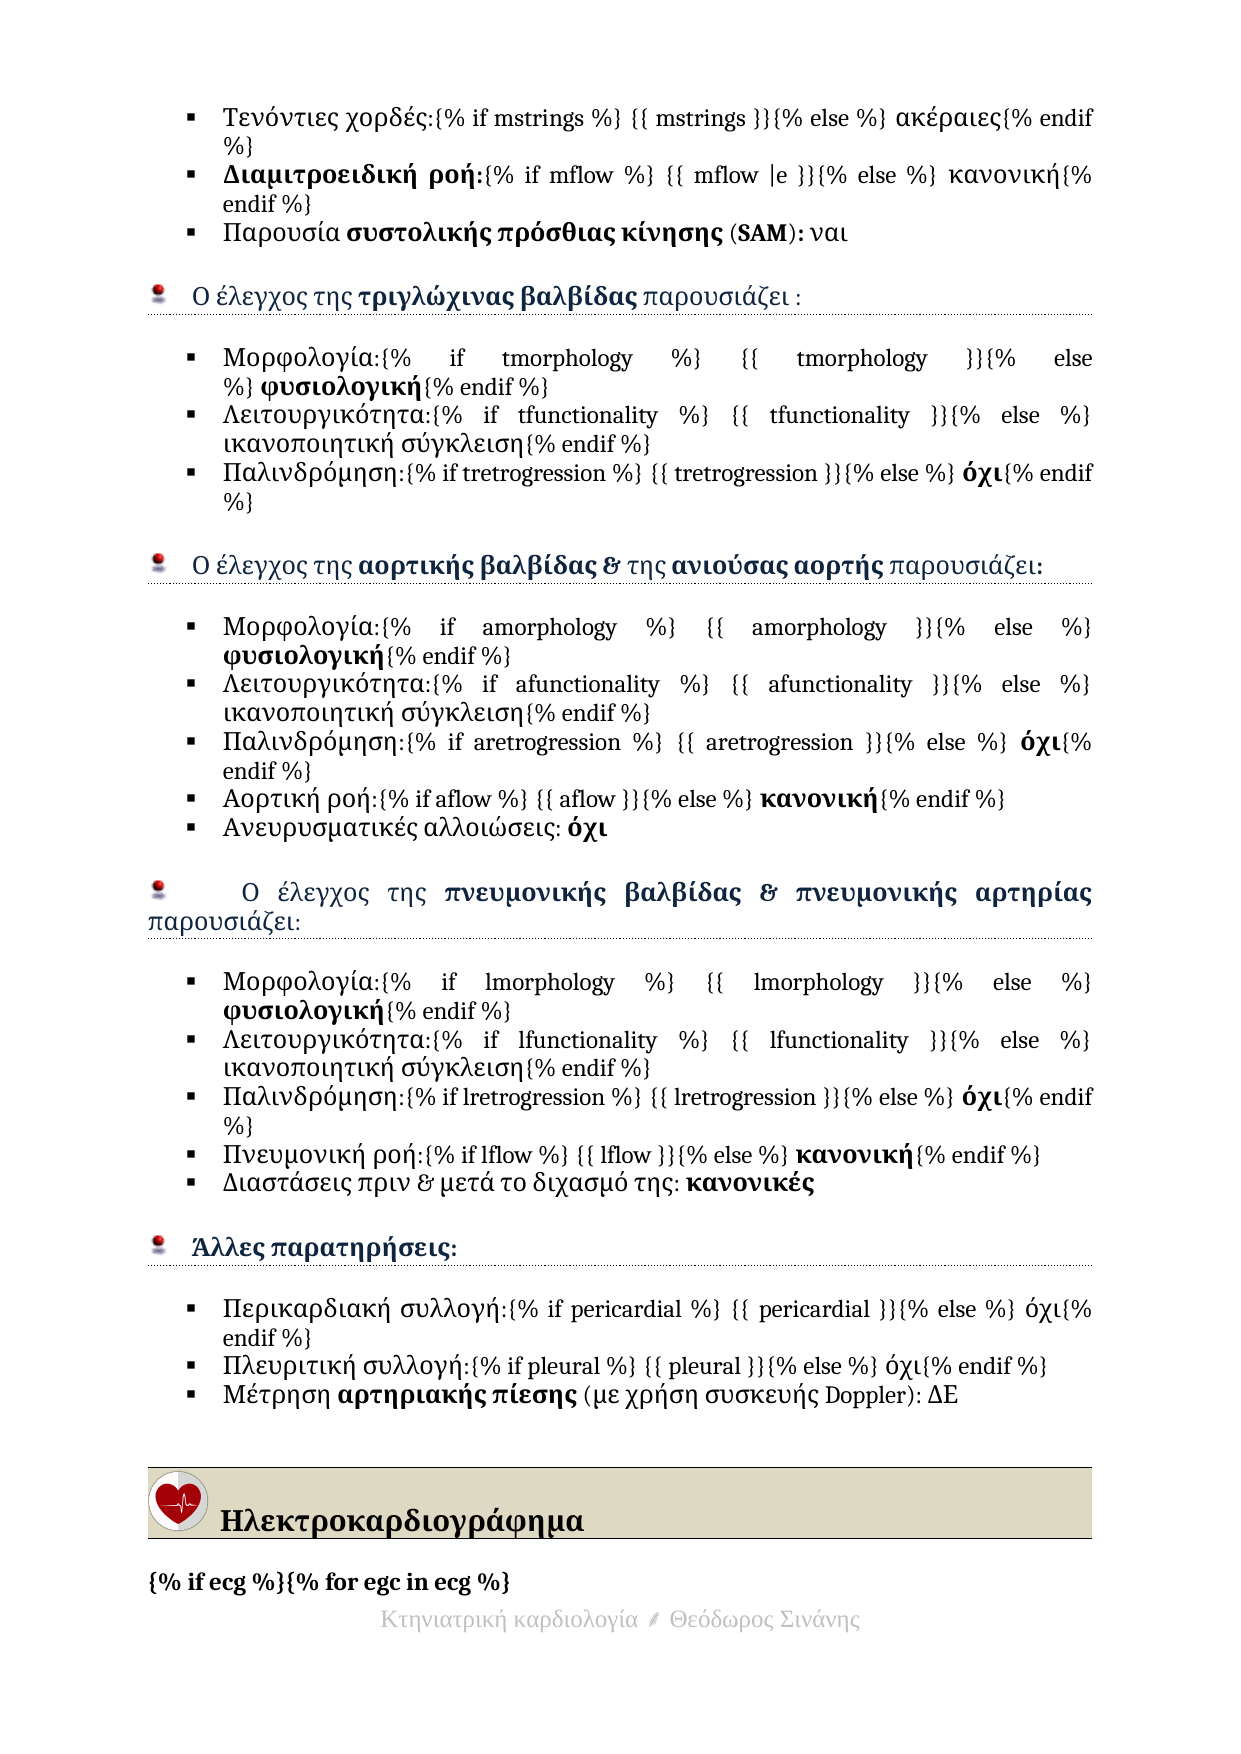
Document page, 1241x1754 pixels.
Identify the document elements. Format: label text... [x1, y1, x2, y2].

list Τενόντιες χορδές:{% if mstrings %} {{ mstrings }}{% else %} ακέραιες{% endif %} [185, 103, 1092, 161]
text Ο έλεγχος της πνευμονικής βαλβίδας & πνευμονικής αρτηρίας παρουσιάζει: [148, 872, 1092, 939]
list Περικαρδιακή συλλογή:{% if pericardial %} {{ pericardial }}{% else %} όχι{% endif %} [185, 1295, 1092, 1352]
list Ανευρυσματικές αλλοιώσεις: όχι [185, 814, 1092, 843]
list Παλινδρόμηση:{% if lretrogression %} {{ lretrogression }}{% else %} όχι{% endif %} [185, 1083, 1092, 1141]
list Μέτρηση αρτηριακής πίεσης (με χρήση συσκευής Doppler): ΔΕ [185, 1381, 1092, 1410]
list Μορφολογία:{% if lmorphology %} {{ lmorphology }}{% else %} φυσιολογική{% endif %} [185, 968, 1092, 1026]
list Αορτική ροή:{% if aflow %} {{ aflow }}{% else %} κανονική{% endif %} [185, 785, 1092, 814]
list Μορφολογία:{% if amorphology %} {{ amorphology }}{% else %} φυσιολογική{% endif %} [185, 613, 1092, 670]
list Παρουσία συστολικής πρόσθιας κίνησης (SAM): ναι [185, 218, 1092, 247]
picture [147, 1470, 209, 1532]
text Ηλεκτροκαρδιογράφημα [148, 1468, 1092, 1538]
list Πλευριτική συλλογή:{% if pleural %} {{ pleural }}{% else %} όχι{% endif %} [185, 1352, 1092, 1381]
picture [147, 1226, 170, 1257]
list Παλινδρόμηση:{% if aretrogression %} {{ aretrogression }}{% else %} όχι{% endif %} [185, 728, 1092, 785]
text {% if ecg %}{% for egc in ecg %} [148, 1568, 1092, 1597]
list Λειτουργικότητα:{% if tfunctionality %} {{ tfunctionality }}{% else %} ικανοποιητική σύγκλειση{% endif %} [185, 401, 1092, 459]
list Διαμιτροειδική ροή:{% if mflow %} {{ mflow |e }}{% else %} κανονική{% endif %} [185, 161, 1092, 218]
text Ο έλεγχος της αορτικής βαλβίδας & της ανιούσας αορτής παρουσιάζει: [148, 545, 1092, 584]
text Ο έλεγχος της τριγλώχινας βαλβίδας παρουσιάζει : [148, 276, 1092, 315]
list Παλινδρόμηση:{% if tretrogression %} {{ tretrogression }}{% else %} όχι{% endif %} [185, 459, 1092, 516]
list Πνευμονική ροή:{% if lflow %} {{ lflow }}{% else %} κανονική{% endif %} [185, 1141, 1092, 1169]
picture [147, 545, 170, 575]
list Διαστάσεις πριν & μετά το διχασμό της: κανονικές [185, 1169, 1092, 1198]
text Άλλες παρατηρήσεις: [148, 1227, 1092, 1266]
list Λειτουργικότητα:{% if lfunctionality %} {{ lfunctionality }}{% else %} ικανοποιητική σύγκλειση{% endif %} [185, 1026, 1092, 1083]
list Μορφολογία:{% if tmorphology %} {{ tmorphology }}{% else %} φυσιολογική{% endif %} [185, 344, 1092, 401]
list Λειτουργικότητα:{% if afunctionality %} {{ afunctionality }}{% else %} ικανοποιητική σύγκλειση{% endif %} [185, 670, 1092, 728]
picture [147, 871, 170, 902]
picture [147, 276, 170, 306]
